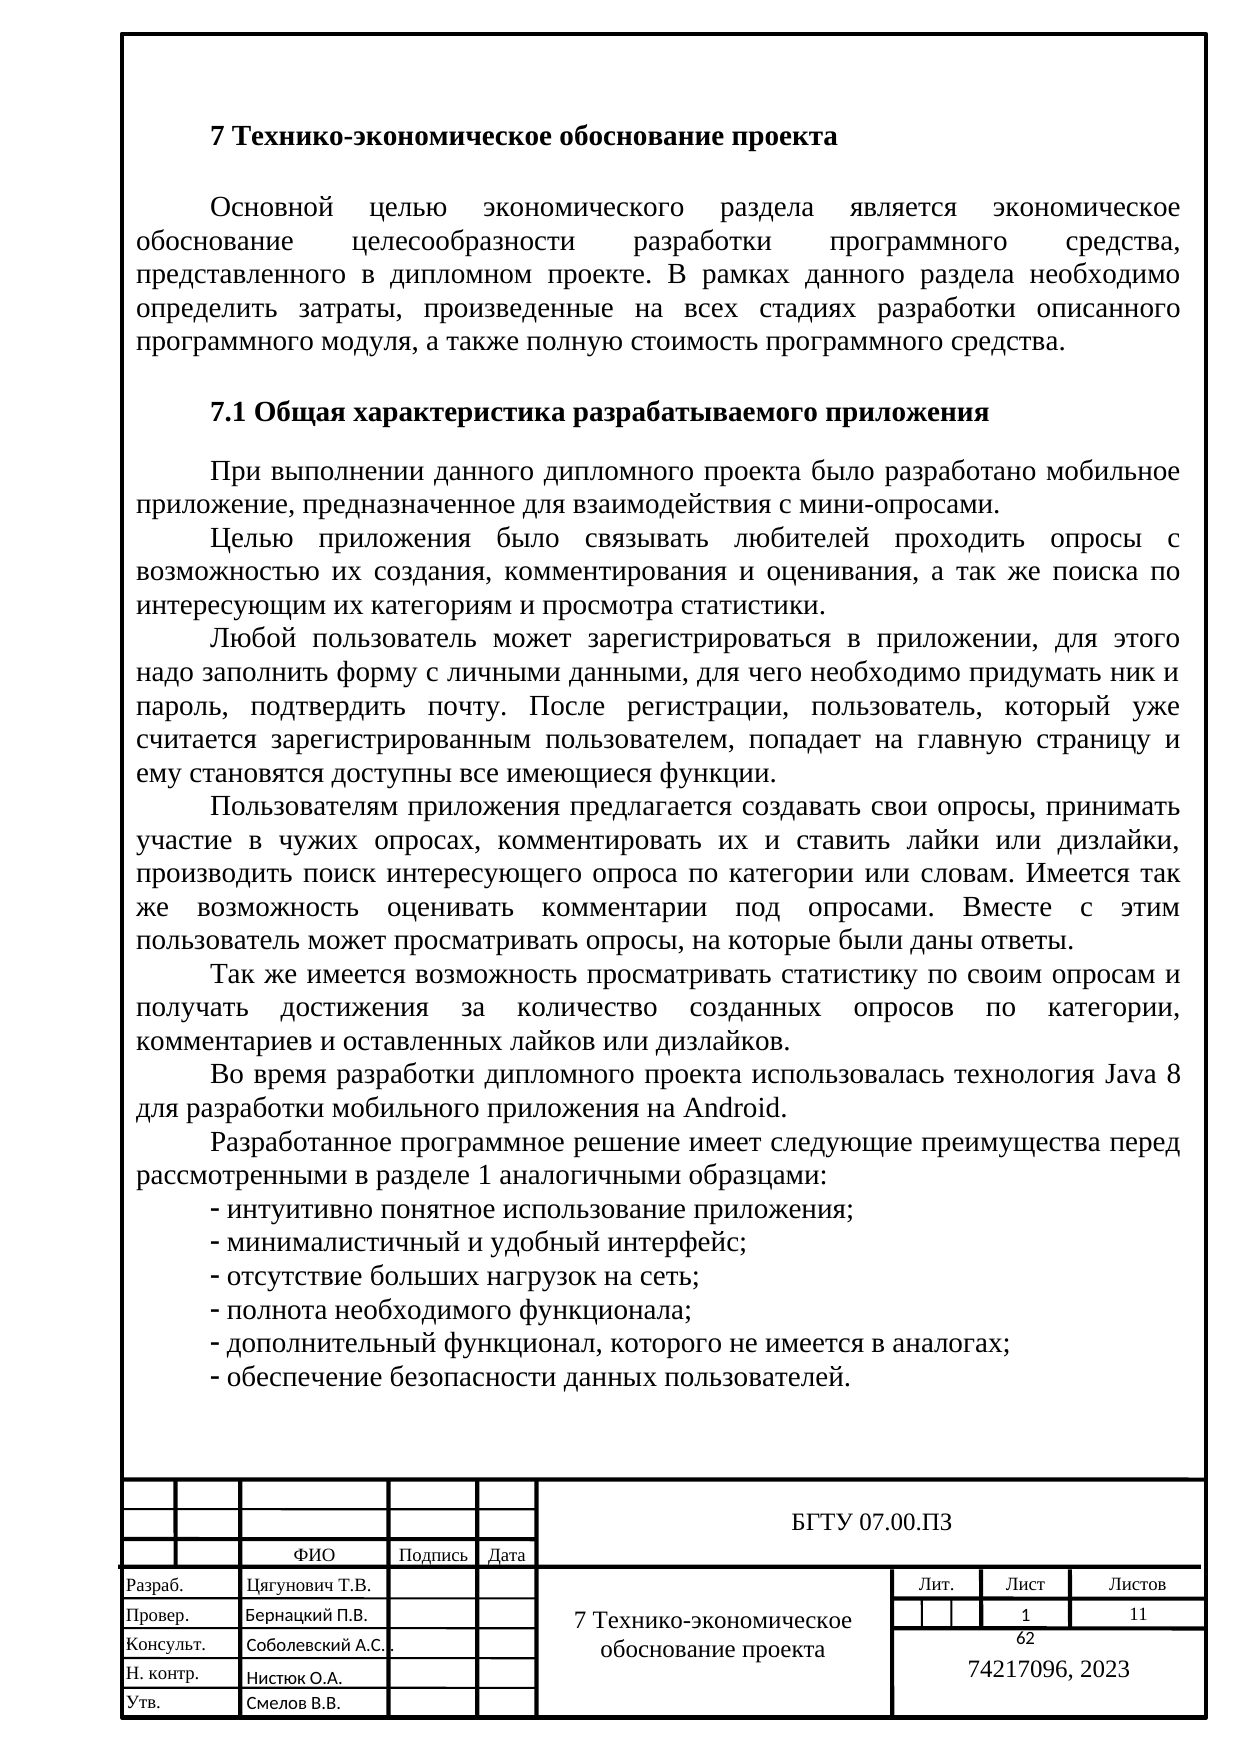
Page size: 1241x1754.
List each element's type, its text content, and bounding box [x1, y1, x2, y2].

text Разработанное программное решение имеет следующие преимущества перед рассмотренными в разделе 1 аналогичными образцами: [136, 1124, 1181, 1191]
text отсутствие больших нагрузок на сеть; [136, 1258, 1181, 1292]
subtitle 7.1 Общая характеристика разрабатываемого приложения [136, 394, 1181, 428]
text Пользователям приложения предлагается создавать свои опросы, принимать участие в чужих опросах, комментировать их и ставить лайки или дизлайки, производить поиск интересующего опроса по категории или словам. Имеется так же возможность оценивать комментарии под опросами. Вместе с этим пользователь может просматривать опросы, на которые были даны ответы. [136, 788, 1181, 956]
text дополнительный функционал, которого не имеется в аналогах; [136, 1325, 1181, 1359]
text Во время разработки дипломного проекта использовалась технология Java 8 для разработки мобильного приложения на Android. [136, 1057, 1181, 1124]
text При выполнении данного дипломного проекта было разработано мобильное приложение, предназначенное для взаимодействия с мини-опросами. [136, 453, 1181, 520]
subtitle 7 Технико-экономическое обоснование проекта [136, 118, 1181, 152]
text обеспечение безопасности данных пользователей. [136, 1359, 1181, 1393]
text интуитивно понятное использование приложения; [136, 1191, 1181, 1224]
text Целью приложения было связывать любителей проходить опросы с возможностью их создания, комментирования и оценивания, а так же поиска по интересующим их категориям и просмотра статистики. [136, 520, 1181, 621]
text Любой пользователь может зарегистрироваться в приложении, для этого надо заполнить форму с личными данными, для чего необходимо придумать ник и пароль, подтвердить почту. После регистрации, пользователь, который уже считается зарегистрированным пользователем, попадает на главную страницу и ему становятся доступны все имеющиеся функции. [136, 621, 1181, 788]
text минималистичный и удобный интерфейс; [136, 1224, 1181, 1258]
text Основной целью экономического раздела является экономическое обоснование целесообразности разработки программного средства, представленного в дипломном проекте. В рамках данного раздела необходимо определить затраты, произведенные на всех стадиях разработки описанного программного модуля, а также полную стоимость программного средства. [136, 189, 1181, 357]
text Так же имеется возможность просматривать статистику по своим опросам и получать достижения за количество созданных опросов по категории, комментариев и оставленных лайков или дизлайков. [136, 956, 1181, 1057]
text полнота необходимого функционала; [136, 1292, 1181, 1325]
